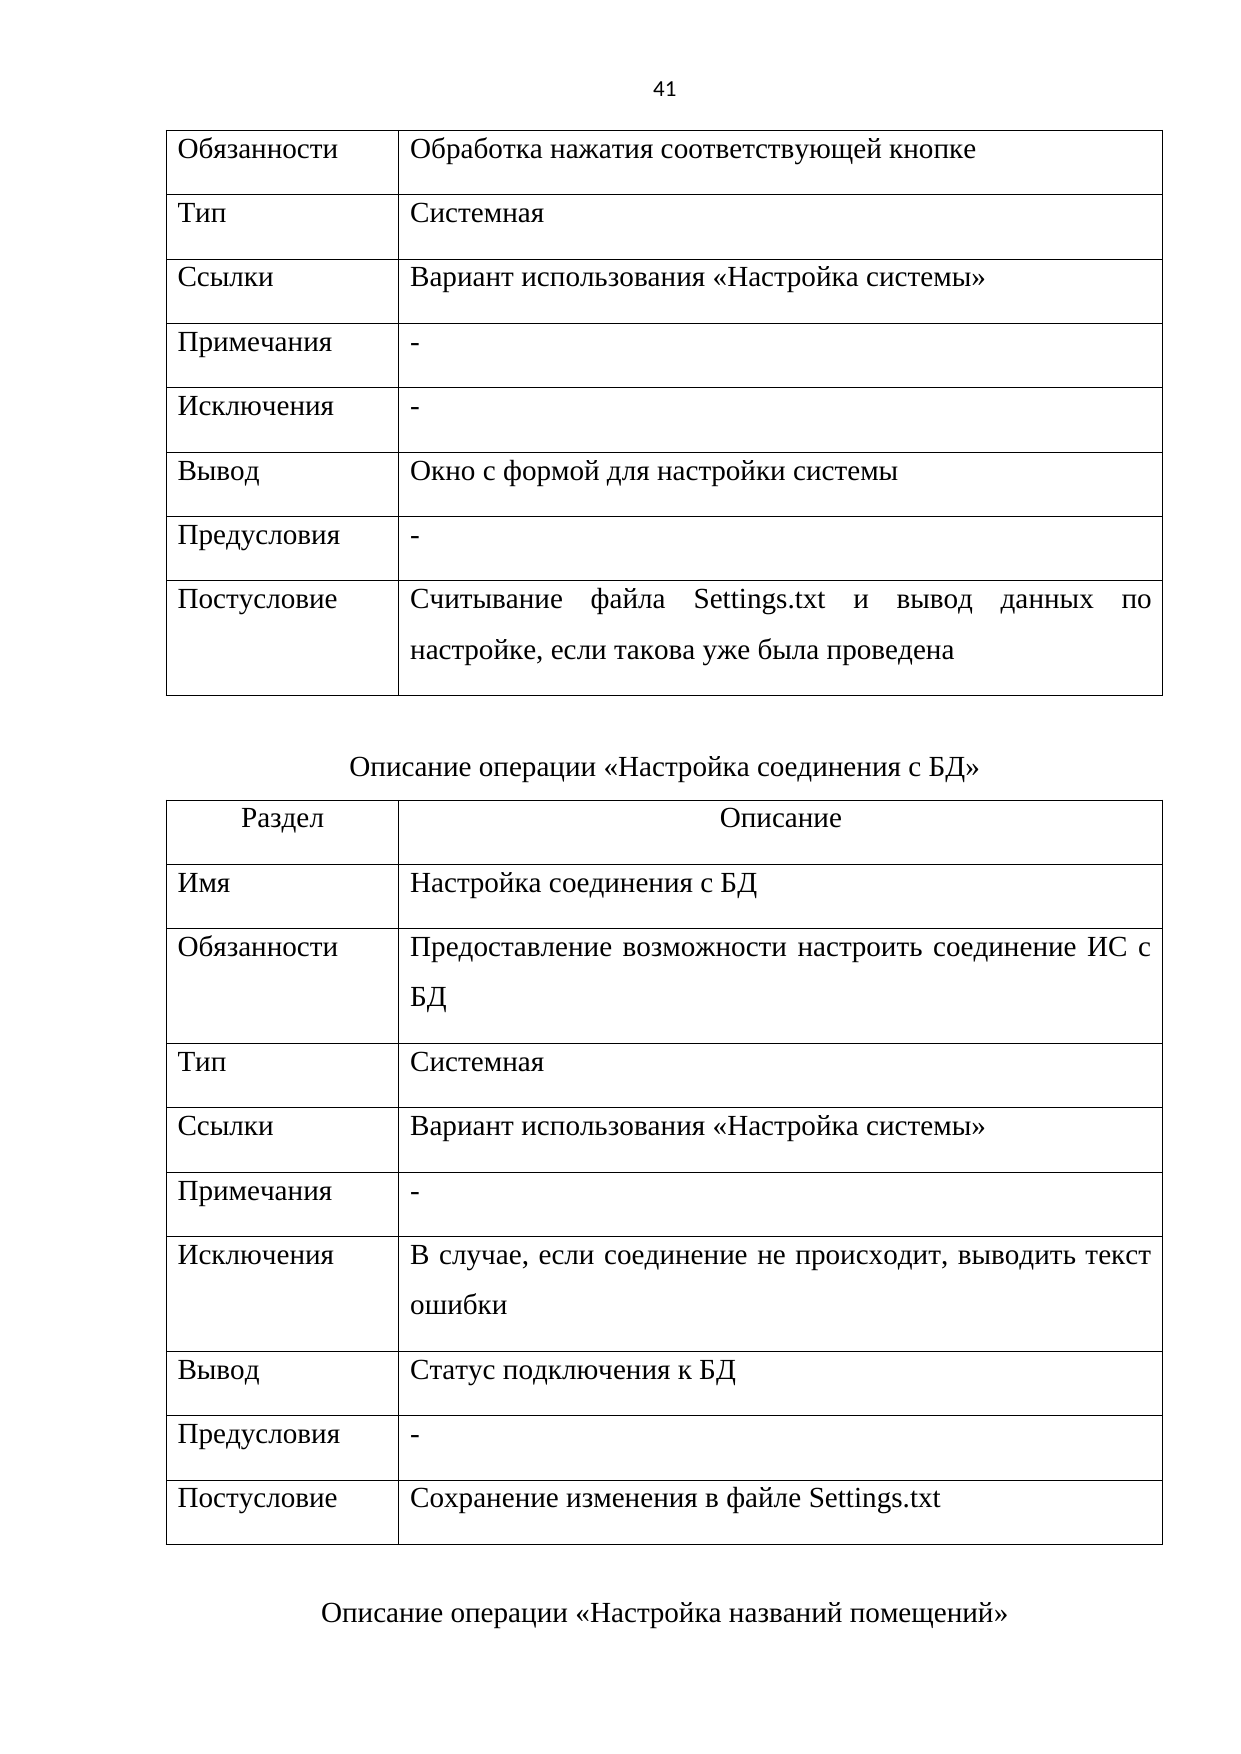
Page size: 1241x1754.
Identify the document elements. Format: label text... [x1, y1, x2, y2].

table_cell Постусловие [167, 1481, 398, 1544]
table_cell Вариант использования «Настройка системы» [399, 1108, 1162, 1172]
table_cell Обязанности [167, 131, 398, 194]
table_cell - [399, 388, 1162, 452]
table_cell Тип [167, 195, 398, 258]
table_cell - [399, 1416, 1162, 1479]
table_cell Обязанности [167, 929, 398, 1043]
table_cell Примечания [167, 324, 398, 387]
table_cell - [399, 324, 1162, 387]
table_header Раздел [167, 801, 398, 864]
table_cell Исключения [167, 1237, 398, 1351]
table_cell Статус подключения к БД [399, 1352, 1162, 1415]
table_cell Вывод [167, 453, 398, 516]
text Описание операции «Настройка соединения с БД» [177, 749, 1152, 783]
table_cell Вывод [167, 1352, 398, 1415]
table_cell Предусловия [167, 1416, 398, 1479]
table_cell Ссылки [167, 260, 398, 323]
table_cell Сохранение изменения в файле Settings.txt [399, 1481, 1162, 1544]
table_cell Системная [399, 195, 1162, 258]
table_cell Тип [167, 1044, 398, 1107]
table_cell Предусловия [167, 517, 398, 580]
table_header Описание [399, 801, 1162, 864]
table_cell Имя [167, 865, 398, 928]
table_cell Ссылки [167, 1108, 398, 1172]
table_cell Системная [399, 1044, 1162, 1107]
table_cell Считывание файла Settings.txt и вывод данных по настройке, если такова уже была проведена [399, 581, 1162, 695]
table_cell Исключения [167, 388, 398, 452]
table_cell - [399, 517, 1162, 580]
text Описание операции «Настройка названий помещений» [177, 1595, 1152, 1629]
table_cell Предоставление возможности настроить соединение ИС с БД [399, 929, 1162, 1043]
table_cell - [399, 1173, 1162, 1236]
table_cell Примечания [167, 1173, 398, 1236]
table_cell Вариант использования «Настройка системы» [399, 260, 1162, 323]
table_cell Настройка соединения с БД [399, 865, 1162, 928]
table_cell Обработка нажатия соответствующей кнопке [399, 131, 1162, 194]
table_cell В случае, если соединение не происходит, выводить текст ошибки [399, 1237, 1162, 1351]
table_cell Постусловие [167, 581, 398, 695]
table_cell Окно с формой для настройки системы [399, 453, 1162, 516]
